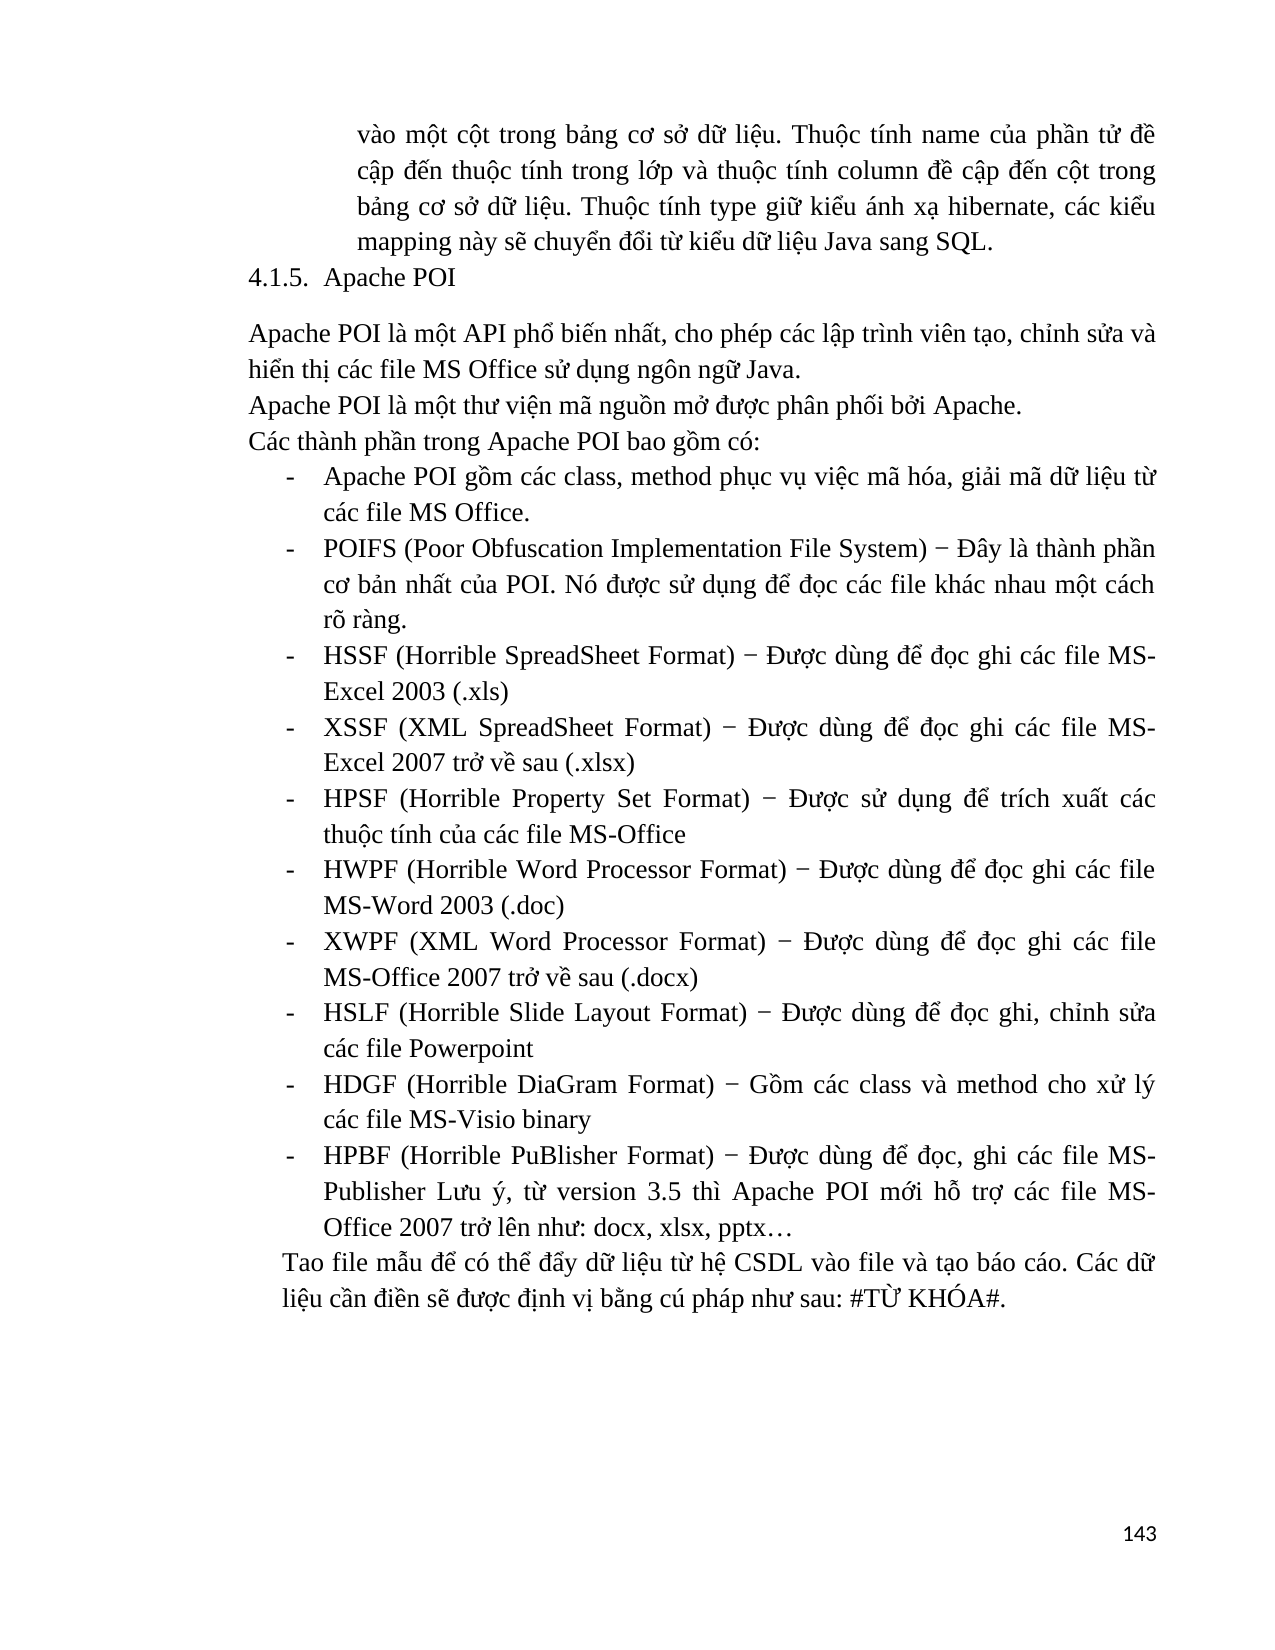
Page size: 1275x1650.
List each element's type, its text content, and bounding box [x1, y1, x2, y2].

list HSSF (Horrible SpreadSheet Format) − Được dùng để đọc ghi các file MS-Excel 2003 (.xls) [286, 639, 1157, 706]
text Apache POI là một API phổ biến nhất, cho phép các lập trình viên tạo, chỉnh sửa và hiển thị các file MS Office sử dụng ngôn ngữ Java. [248, 318, 1157, 384]
list Apache POI [248, 261, 1157, 292]
list POIFS (Poor Obfuscation Implementation File System) − Đây là thành phần cơ bản nhất của POI. Nó được sử dụng để đọc các file khác nhau một cách rõ ràng. [286, 532, 1157, 634]
list HWPF (Horrible Word Processor Format) − Được dùng để đọc ghi các file MS-Word 2003 (.doc) [286, 853, 1157, 920]
list HPSF (Horrible Property Set Format) − Được sử dụng để trích xuất các thuộc tính của các file MS-Office [286, 782, 1157, 849]
list XSSF (XML SpreadSheet Format) − Được dùng để đọc ghi các file MS-Excel 2007 trở về sau (.xlsx) [286, 711, 1157, 777]
list HSLF (Horrible Slide Layout Format) − Được dùng để đọc ghi, chỉnh sửa các file Powerpoint [286, 996, 1157, 1063]
text Apache POI là một thư viện mã nguồn mở được phân phối bởi Apache. [248, 389, 1157, 420]
list XWPF (XML Word Processor Format) − Được dùng để đọc ghi các file MS-Office 2007 trở về sau (.docx) [286, 925, 1157, 992]
list HPBF (Horrible PuBlisher Format) − Được dùng để đọc, ghi các file MS-Publisher Lưu ý, từ version 3.5 thì Apache POI mới hỗ trợ các file MS-Office 2007 trở lên như: docx, xlsx, pptx… [286, 1139, 1157, 1242]
list Apache POI gồm các class, method phục vụ việc mã hóa, giải mã dữ liệu từ các file MS Office. [286, 461, 1157, 527]
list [319, 118, 1157, 256]
list Tao file mẫu để có thể đẩy dữ liệu từ hệ CSDL vào file và tạo báo cáo. Các dữ liệu cần điền sẽ được định vị bằng cú pháp như sau: #TỪ KHÓA#. [282, 1247, 1157, 1313]
text Các thành phần trong Apache POI bao gồm có: [248, 425, 1157, 456]
list HDGF (Horrible DiaGram Format) − Gồm các class và method cho xử lý các file MS-Visio binary [286, 1068, 1157, 1135]
